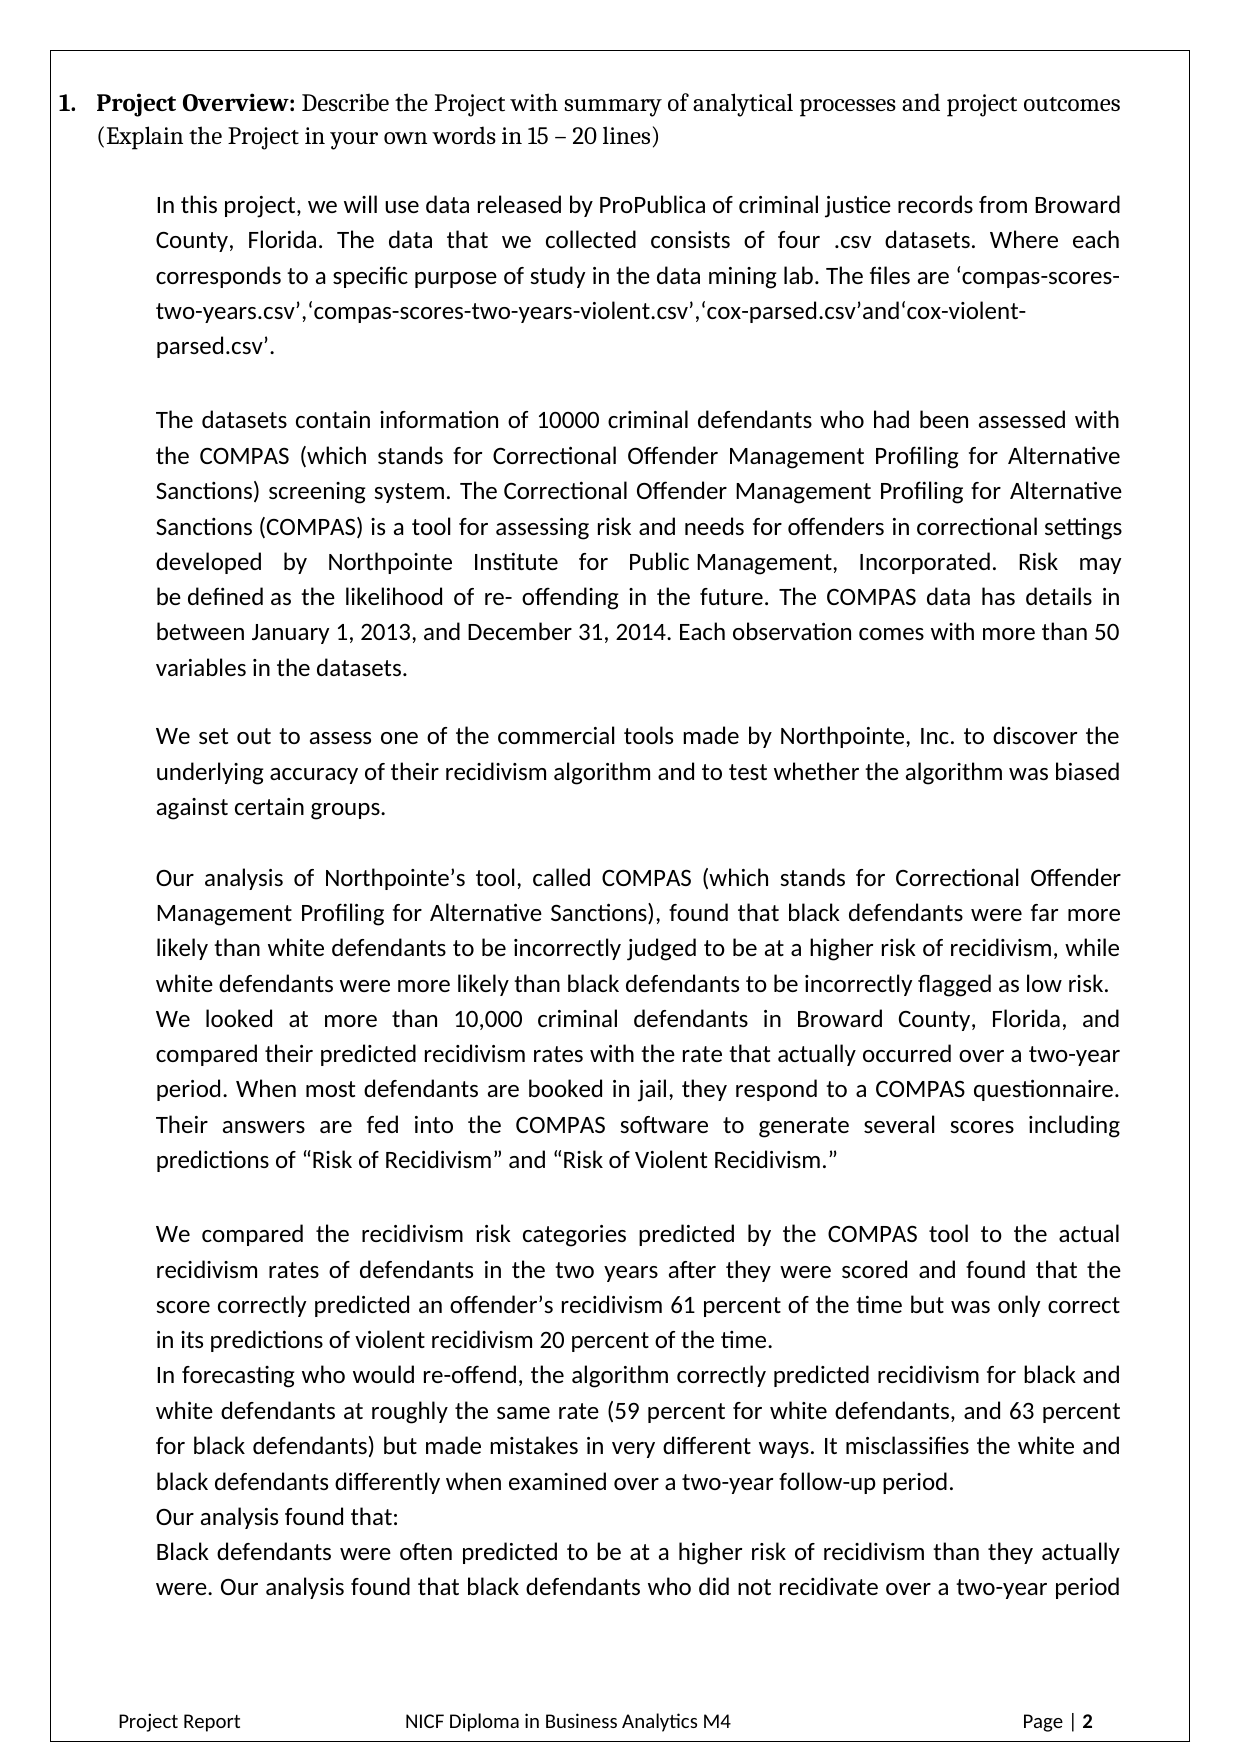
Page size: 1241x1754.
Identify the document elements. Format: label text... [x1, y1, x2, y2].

text In forecasting who would re-offend, the algorithm correctly predicted recidivism for black and white defendants at roughly the same rate (59 percent for white defendants, and 63 percent for black defendants) but made mistakes in very different ways. It misclassifies the white and black defendants differently when examined over a two-year follow-up period. [156, 1360, 1122, 1496]
text We looked at more than 10,000 criminal defendants in Broward County, Florida, and compared their predicted recidivism rates with the rate that actually occurred over a two-year period. When most defendants are booked in jail, they respond to a COMPAS questionnaire. Their answers are fed into the COMPAS software to generate several scores including predictions of “Risk of Recidivism” and “Risk of Violent Recidivism.” [156, 1003, 1122, 1175]
text We compared the recidivism risk categories predicted by the COMPAS tool to the actual recidivism rates of defendants in the two years after they were scored and found that the score correctly predicted an offender’s recidivism 61 percent of the time but was only correct in its predictions of violent recidivism 20 percent of the time. [156, 1218, 1122, 1355]
text Our analysis of Northpointe’s tool, called COMPAS (which stands for Correctional Offender Management Profiling for Alternative Sanctions), found that black defendants were far more likely than white defendants to be incorrectly judged to be at a higher risk of recidivism, while white defendants were more likely than black defendants to be incorrectly flagged as low risk. [156, 862, 1122, 998]
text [156, 1536, 1122, 1602]
text We set out to assess one of the commercial tools made by Northpointe, Inc. to discover the underlying accuracy of their recidivism algorithm and to test whether the algorithm was biased against certain groups. [156, 721, 1122, 822]
text The datasets contain information of 10000 criminal defendants who had been assessed with the COMPAS (which stands for Correctional Offender Management Profiling for Alternative Sanctions) screening system. The Correctional Offender Management Profiling for Alternative Sanctions (COMPAS) is a tool for assessing risk and needs for offenders in correctional settings developed by Northpointe Institute for Public Management, Incorporated. Risk may be defined as the likelihood of re- offending in the future. The COMPAS data has details in between January 1, 2013, and December 31, 2014. Each observation comes with more than 50 variables in the datasets. [156, 405, 1122, 682]
list Project Overview: Describe the Project with summary of analytical processes and project outcomes (Explain the Project in your own words in 15 – 20 lines) [59, 89, 1122, 151]
text Our analysis found that: [156, 1501, 1122, 1531]
text In this project, we will use data released by ProPublica of criminal justice records from Broward County, Florida. The data that we collected consists of four .csv datasets. Where each corresponds to a specific purpose of study in the data mining lab. The files are ‘compas-scores-two-years.csv’,‘compas-scores-two-years-violent.csv’,‘cox-parsed.csv’and‘cox-violent-parsed.csv’. [156, 189, 1122, 361]
